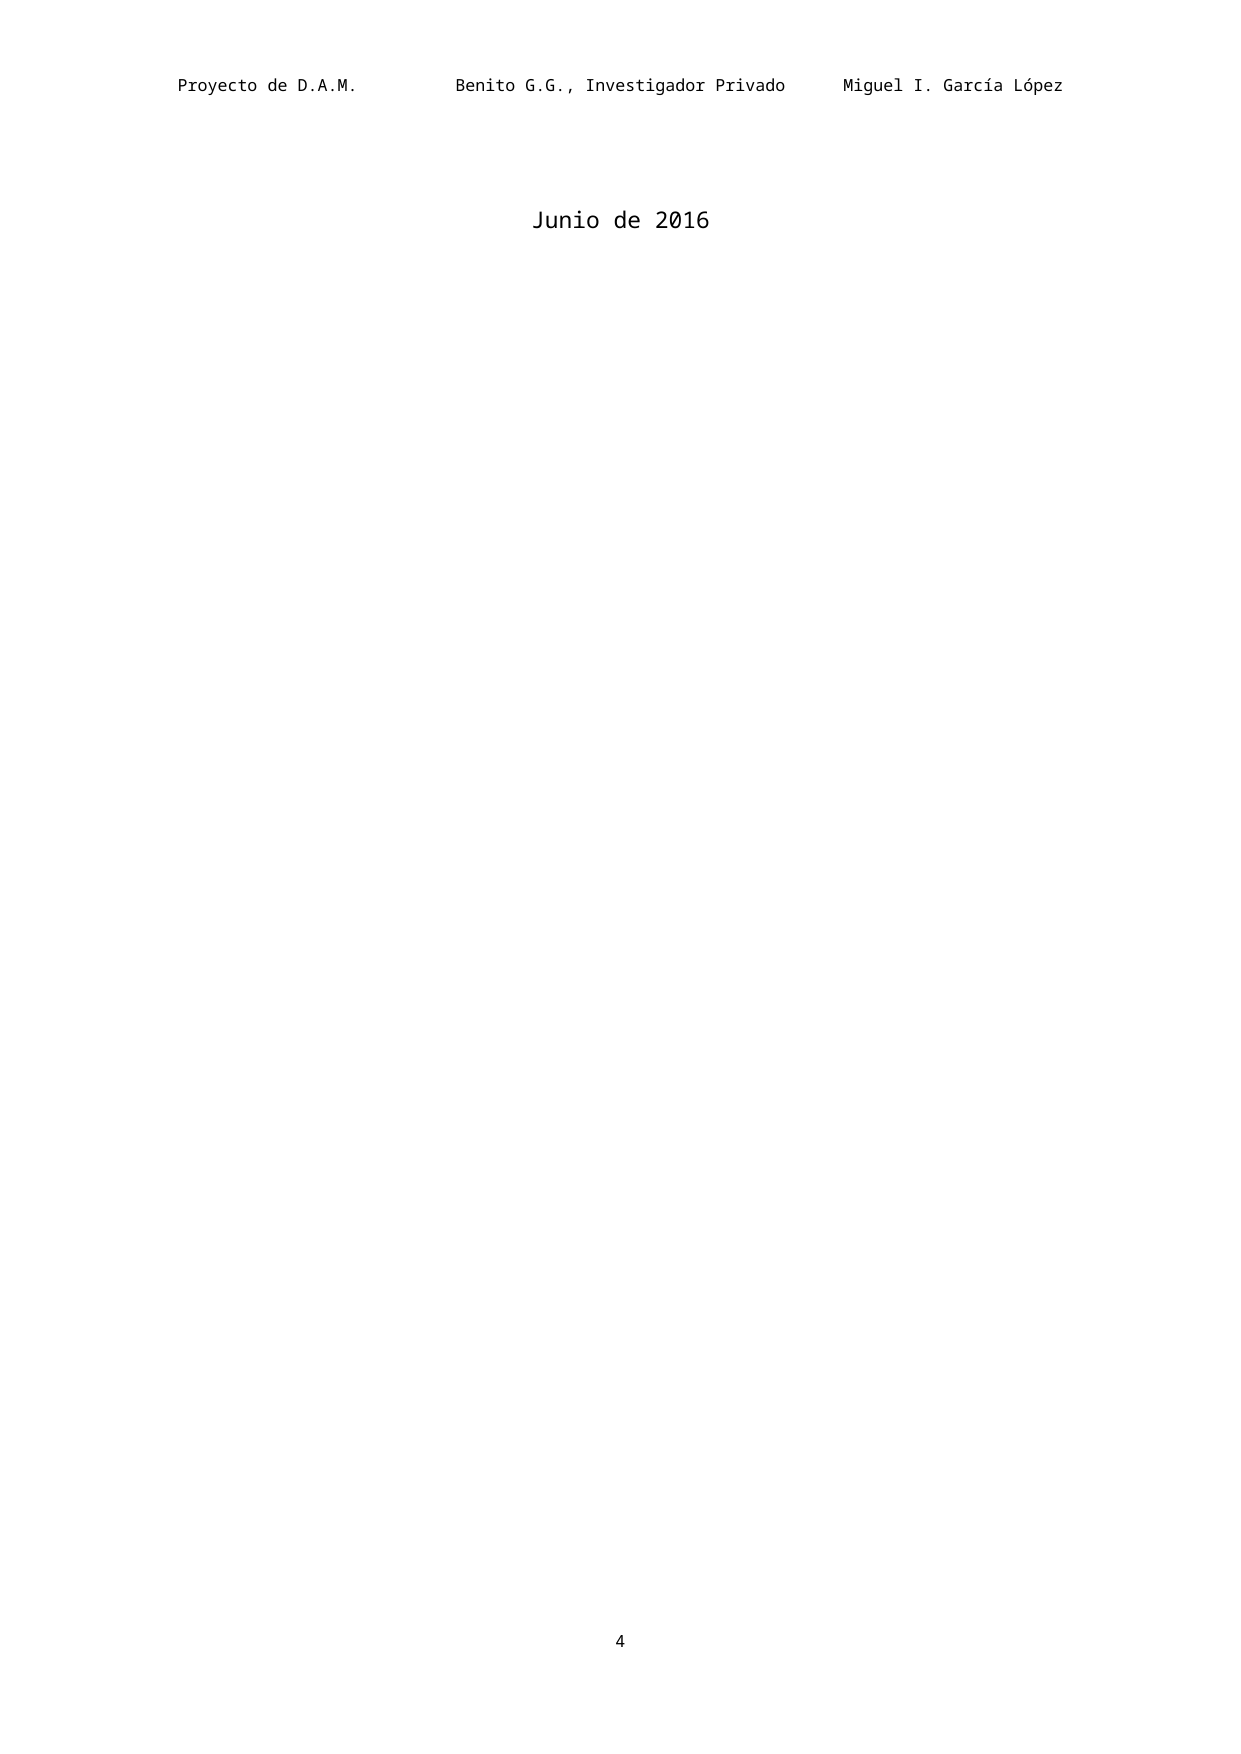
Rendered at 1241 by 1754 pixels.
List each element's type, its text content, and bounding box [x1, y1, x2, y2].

text Junio de 2016 [177, 204, 1063, 236]
